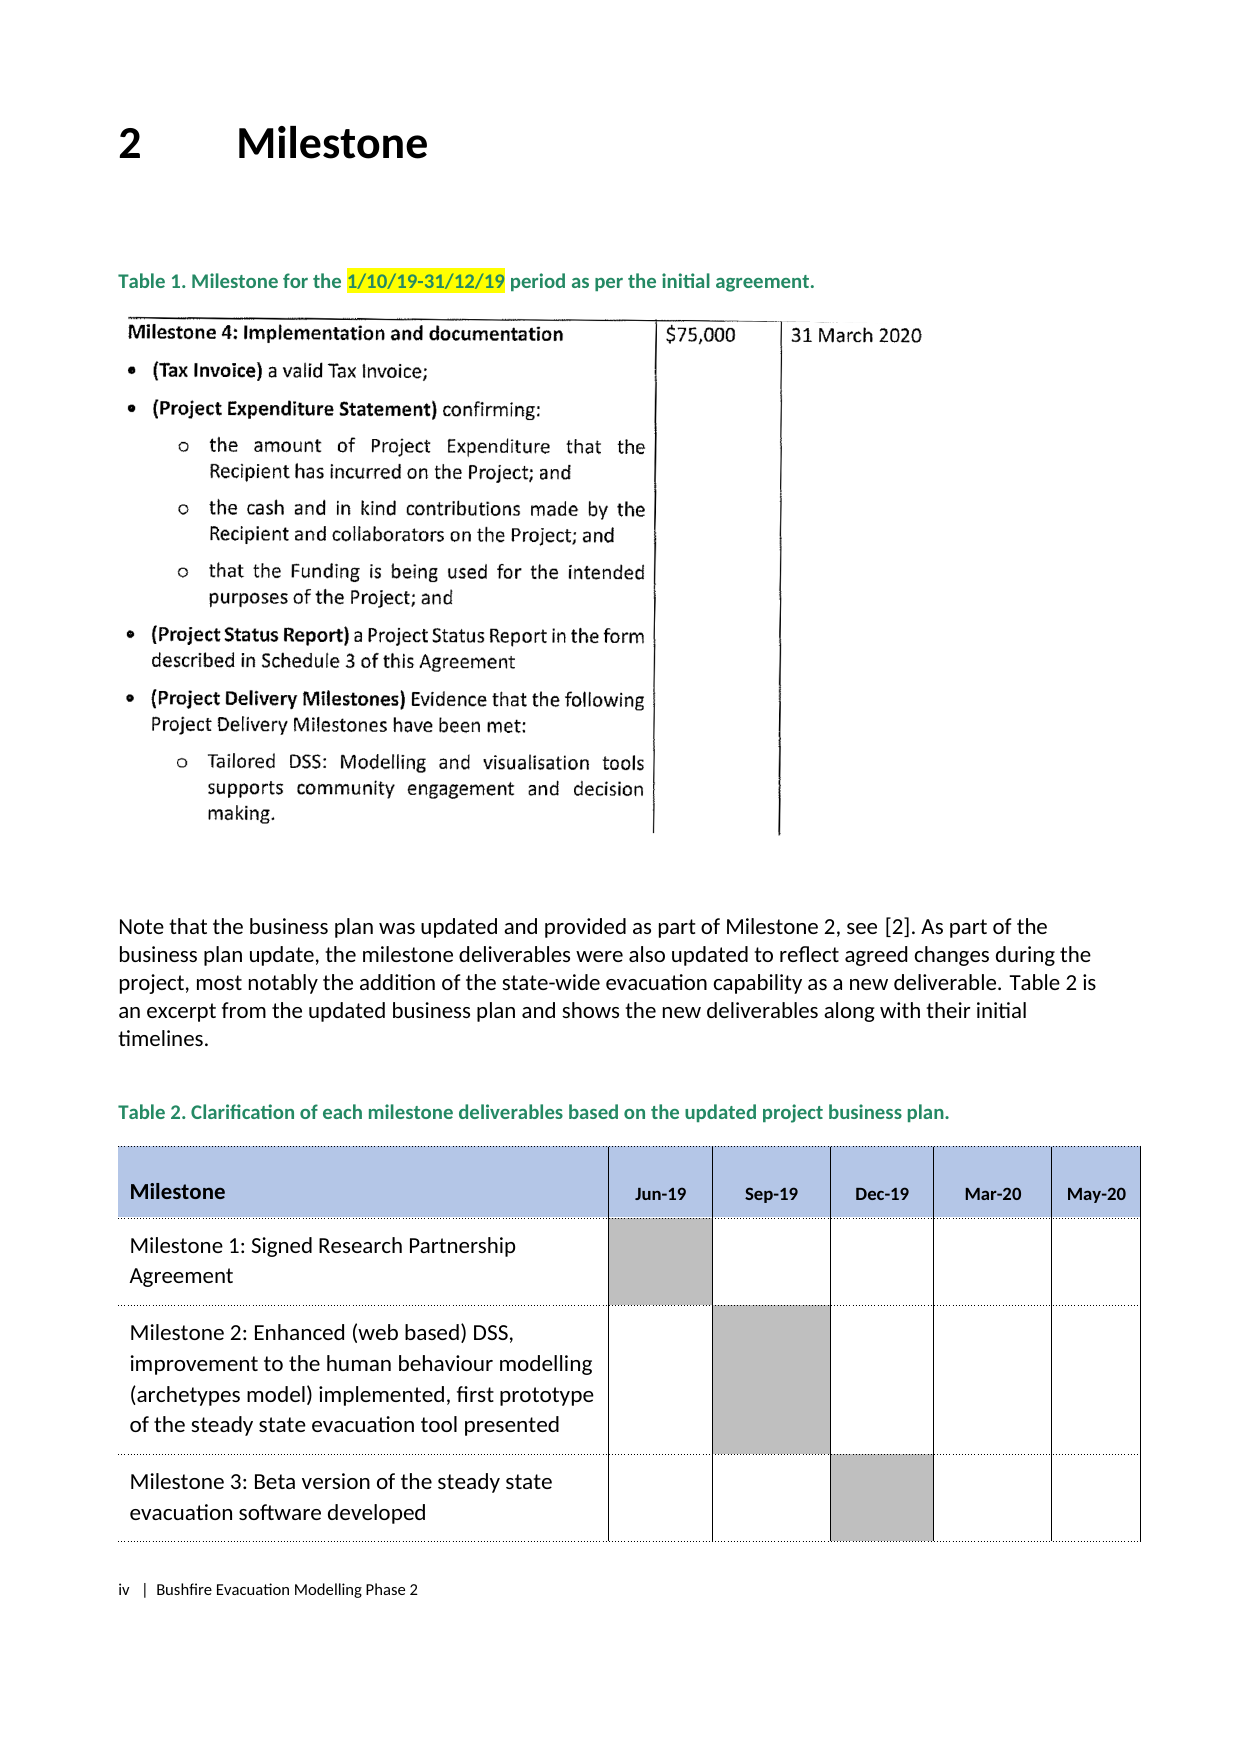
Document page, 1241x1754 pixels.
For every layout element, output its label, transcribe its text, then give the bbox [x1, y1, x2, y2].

table_cell [609, 1454, 712, 1541]
table_cell [934, 1305, 1051, 1454]
table_cell [831, 1305, 933, 1454]
table_cell [609, 1218, 712, 1305]
text Table 1. Milestone for the 1/10/19-31/12/19 period as per the initial agreement. [505, 268, 1122, 293]
text Note that the business plan was updated and provided as part of Milestone 2, see [2]. As part of the business plan update, the milestone deliverables were also updated to reflect agreed changes during the project, most notably the addition of the state-wide evacuation capability as a new deliverable. Table 2 is an excerpt from the updated business plan and shows the new deliverables along with their initial timelines. [118, 912, 1122, 1052]
text Table 2. Clarification of each milestone deliverables based on the updated project business plan. [118, 1099, 1122, 1124]
table_header Jun-19 [609, 1146, 712, 1217]
table_cell [934, 1454, 1051, 1541]
table_cell [1052, 1454, 1140, 1541]
table_cell Milestone 3: Beta version of the steady state evacuation software developed [118, 1454, 608, 1541]
table_header Mar-20 [934, 1146, 1051, 1217]
table_cell [713, 1218, 830, 1305]
table_cell Milestone 2: Enhanced (web based) DSS, improvement to the human behaviour modelling (archetypes model) implemented, first prototype of the steady state evacuation tool presented [118, 1305, 608, 1454]
table_cell Milestone 1: Signed Research Partnership Agreement [118, 1218, 608, 1305]
table_header Milestone [118, 1146, 608, 1217]
table_header Dec-19 [831, 1146, 933, 1217]
table_cell [1052, 1305, 1140, 1454]
table_cell [713, 1454, 830, 1541]
table_cell [713, 1305, 830, 1454]
table_header May-20 [1052, 1146, 1140, 1217]
table_cell [1052, 1218, 1140, 1305]
subtitle Milestone [118, 118, 1122, 168]
picture [119, 310, 931, 838]
table_cell [831, 1454, 933, 1541]
table_cell [934, 1218, 1051, 1305]
text Table 1. Milestone for the 1/10/19-31/12/19 period as per the initial agreement. [118, 268, 347, 293]
table_header Sep-19 [713, 1146, 830, 1217]
table_cell [831, 1218, 933, 1305]
table_cell [609, 1305, 712, 1454]
